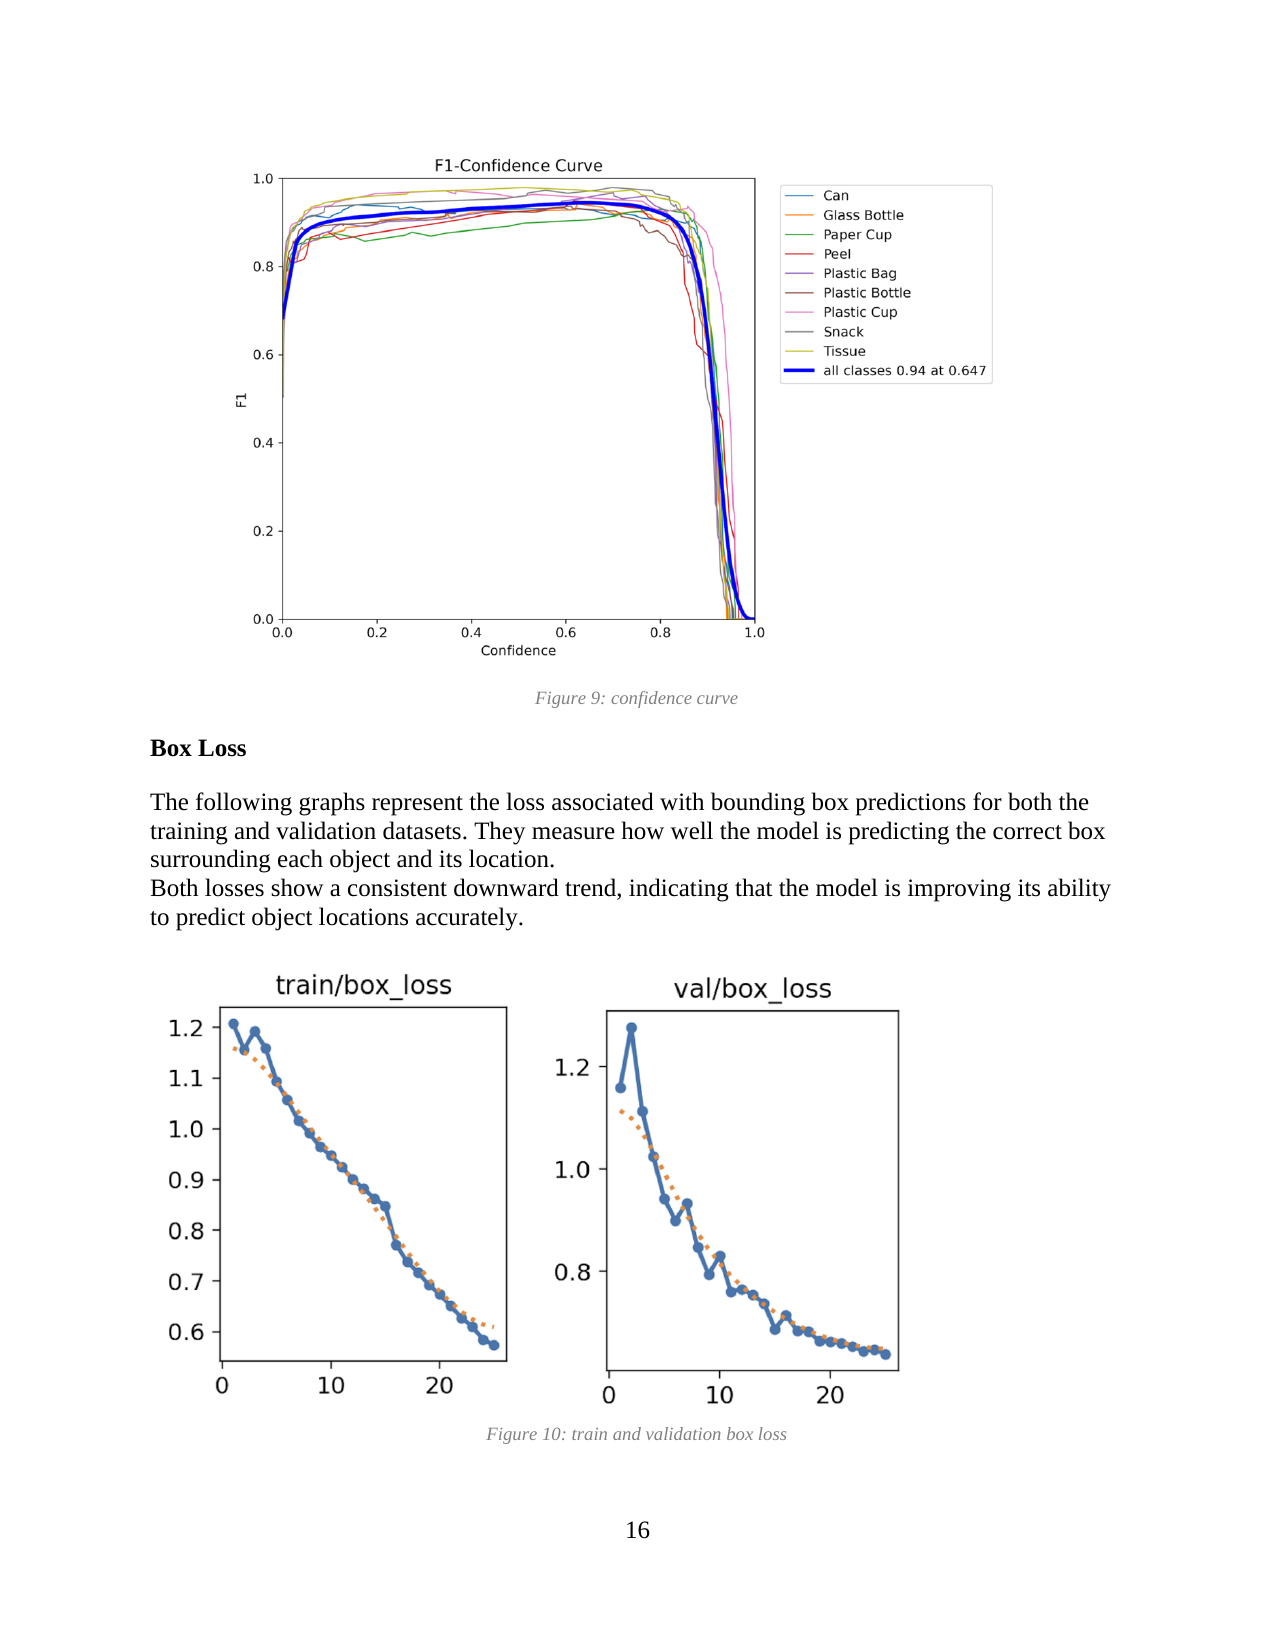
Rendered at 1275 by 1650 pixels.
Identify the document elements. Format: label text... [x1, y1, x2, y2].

text Box Loss [150, 733, 1125, 762]
picture [225, 150, 997, 662]
picture [150, 959, 925, 1423]
text Both losses show a consistent downward trend, indicating that the model is improving its ability to predict object locations accurately. [150, 873, 1125, 959]
text Figure 10: train and validation box loss [150, 1422, 1125, 1444]
text The following graphs represent the loss associated with bounding box predictions for both the training and validation datasets. They measure how well the model is predicting the correct box surrounding each object and its location. [150, 787, 1125, 873]
text Figure 9: confidence curve [150, 687, 1125, 708]
